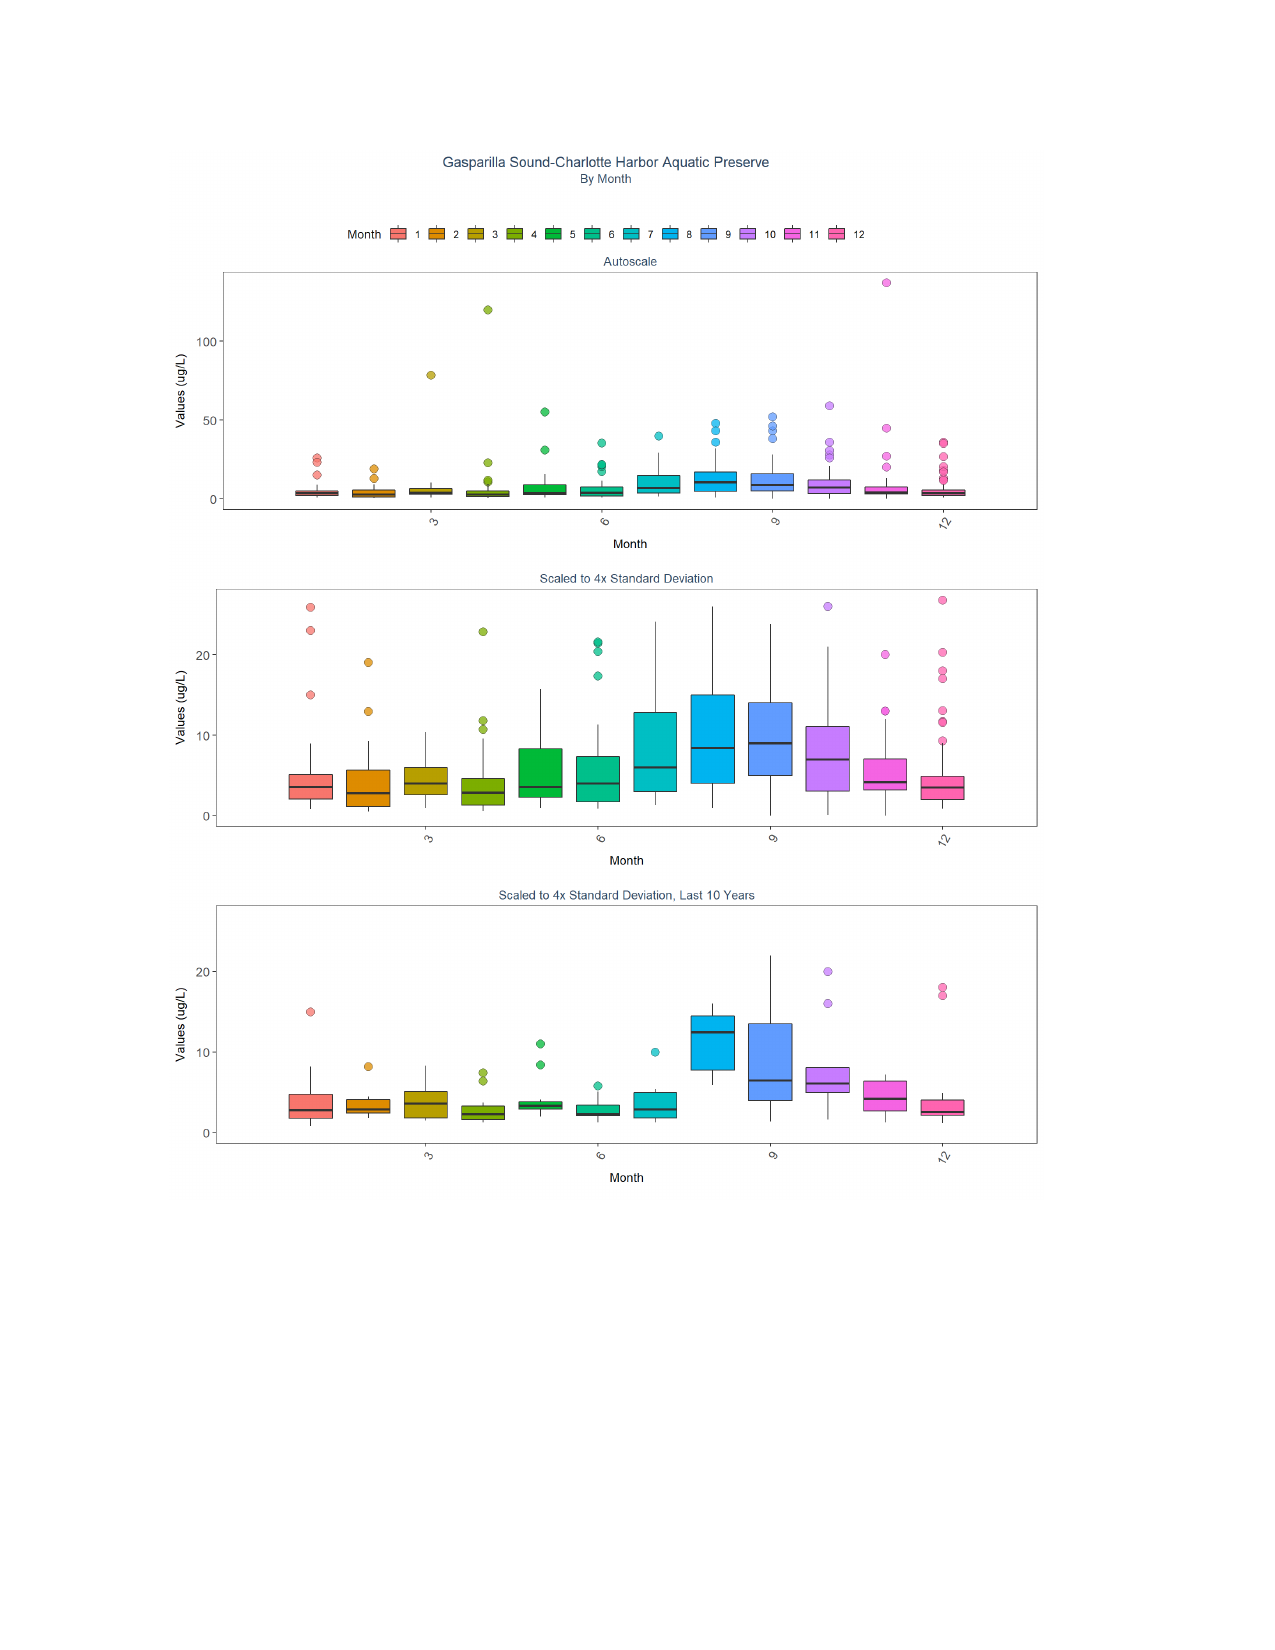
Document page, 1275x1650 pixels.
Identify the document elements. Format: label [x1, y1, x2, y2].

picture [168, 150, 1044, 1200]
